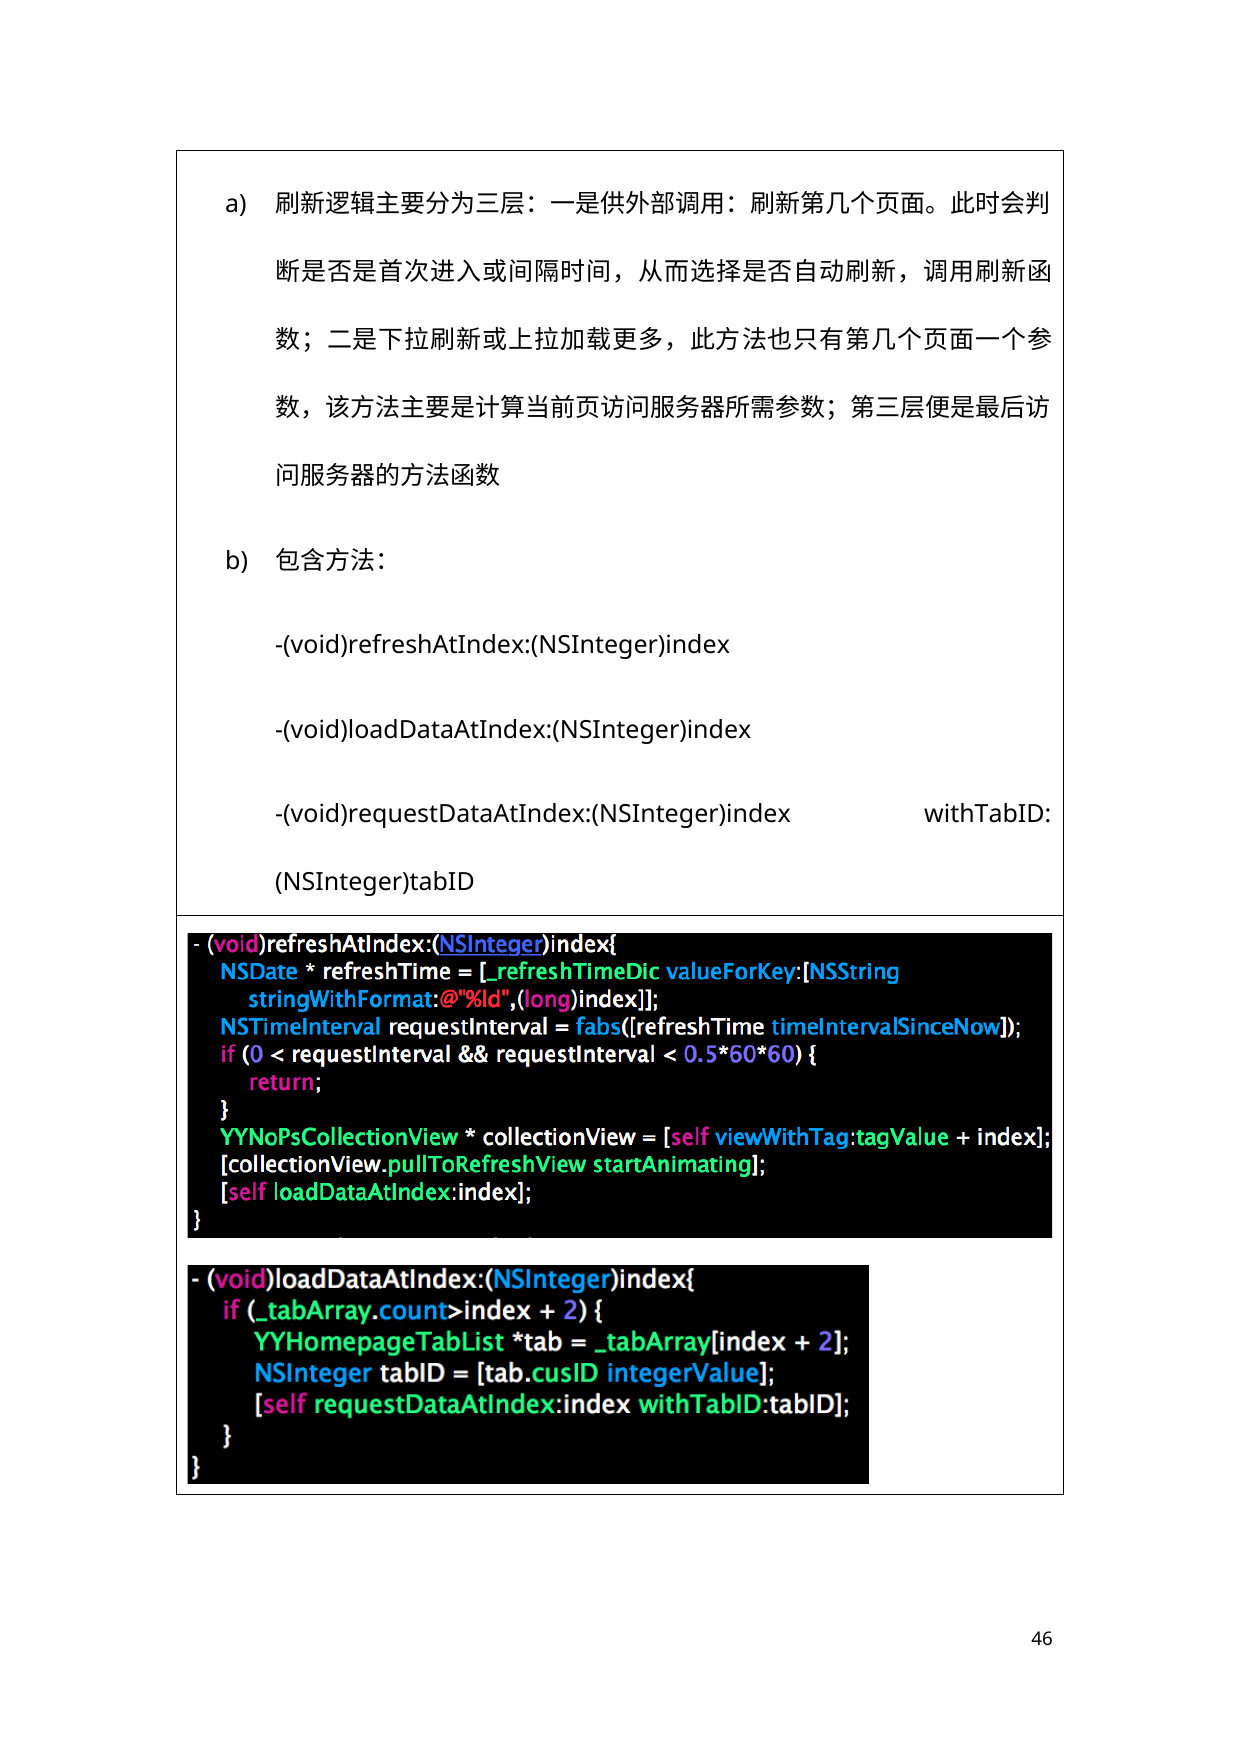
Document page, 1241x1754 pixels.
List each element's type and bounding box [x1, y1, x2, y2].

picture [187, 933, 1053, 1238]
table_cell [177, 151, 1063, 915]
picture [187, 1265, 869, 1484]
table_cell [177, 916, 1063, 1493]
